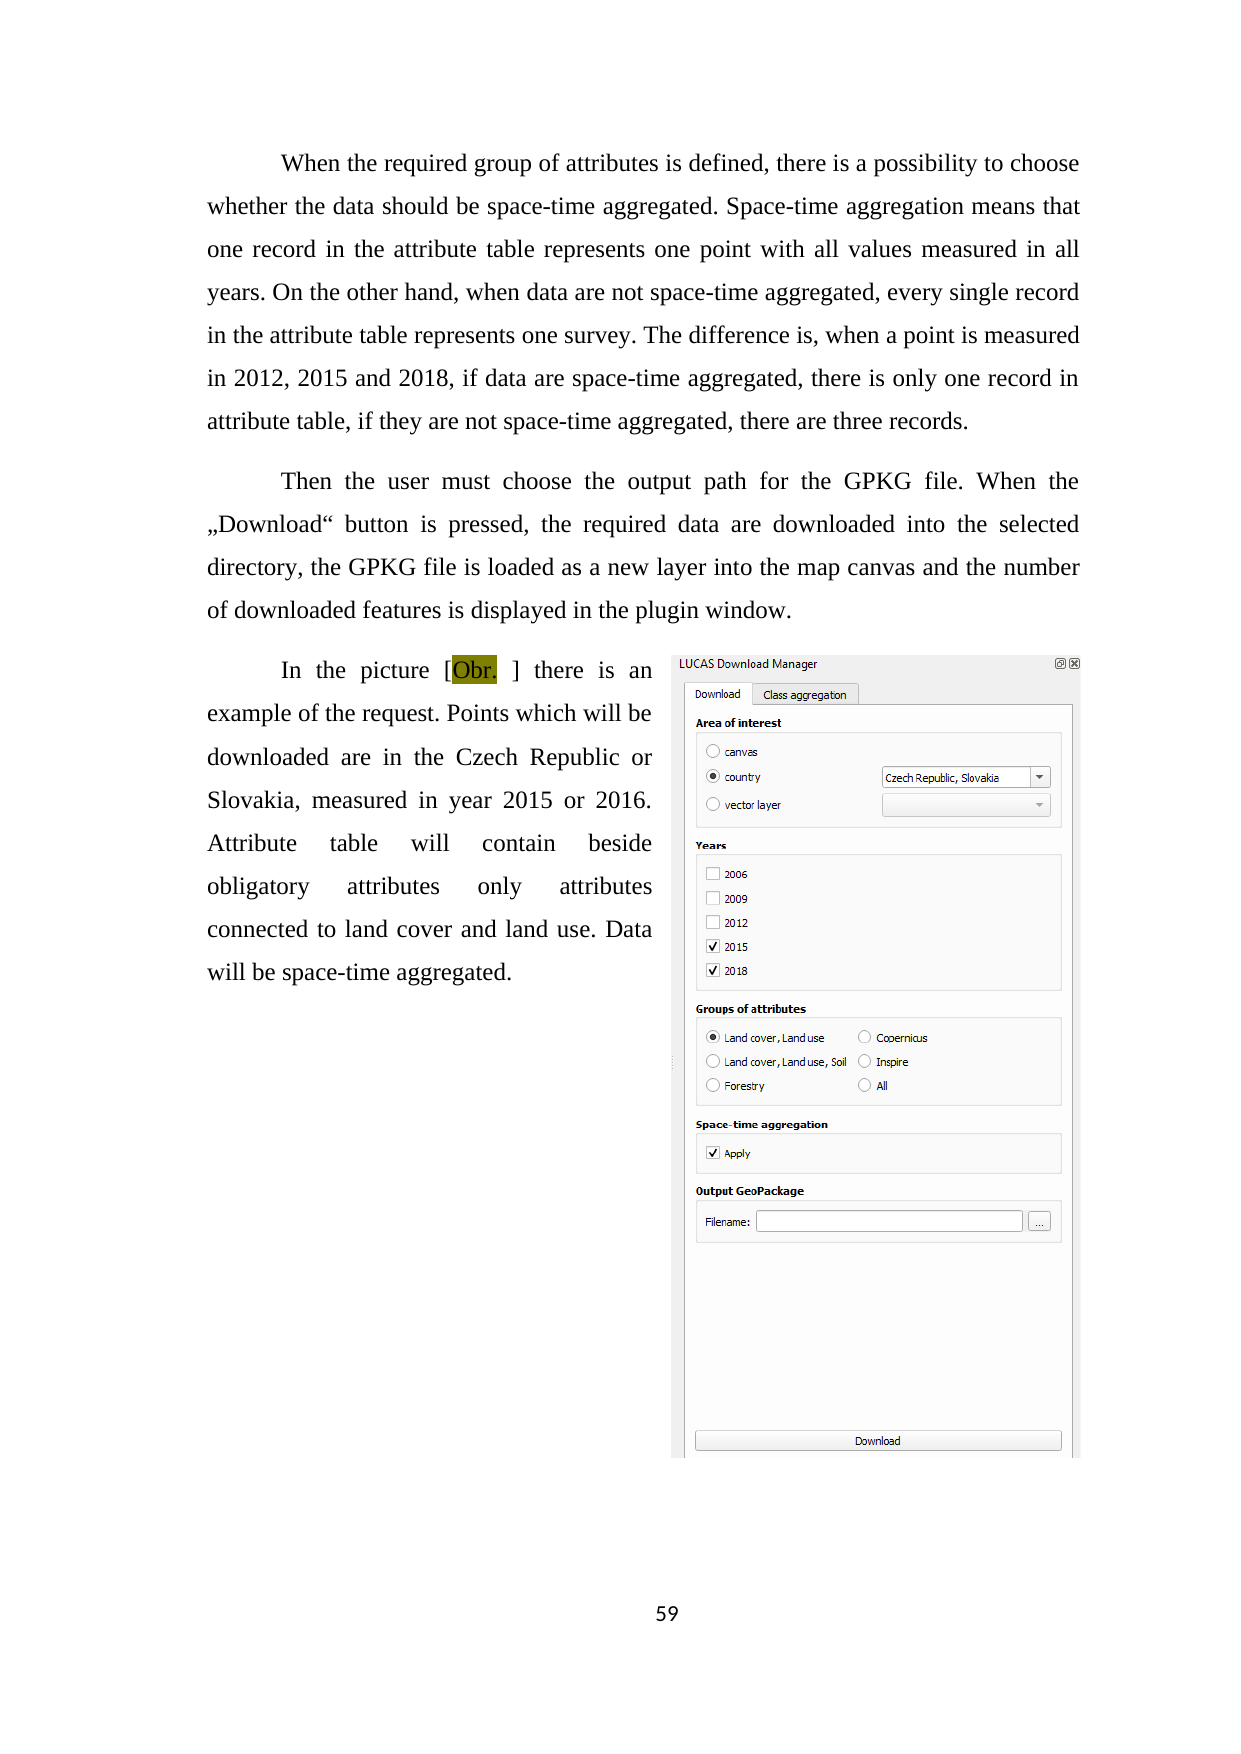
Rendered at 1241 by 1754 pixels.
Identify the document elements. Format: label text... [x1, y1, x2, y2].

text When the required group of attributes is defined, there is a possibility to choose whether the data should be space-time aggregated. Space-time aggregation means that one record in the attribute table represents one point with all values measured in all years. On the other hand, when data are not space-time aggregated, every single record in the attribute table represents one survey. The difference is, when a point is measured in 2012, 2015 and 2018, if data are space-time aggregated, there is only one record in attribute table, if they are not space-time aggregated, there are three records. [207, 148, 1081, 435]
text In the picture [Obr. ] there is an example of the request. Points which will be downloaded are in the Czech Republic or Slovakia, measured in year 2015 or 2016. Attribute table will contain beside obligatory attributes only attributes connected to land cover and land use. Data will be space-time aggregated. [207, 655, 671, 986]
text Then the user must choose the output path for the GPKG file. When the „Download“ button is pressed, the required data are downloaded into the selected directory, the GPKG file is loaded as a new layer into the map canvas and the number of downloaded features is displayed in the plugin window. [207, 466, 1081, 624]
picture [671, 655, 1081, 1458]
